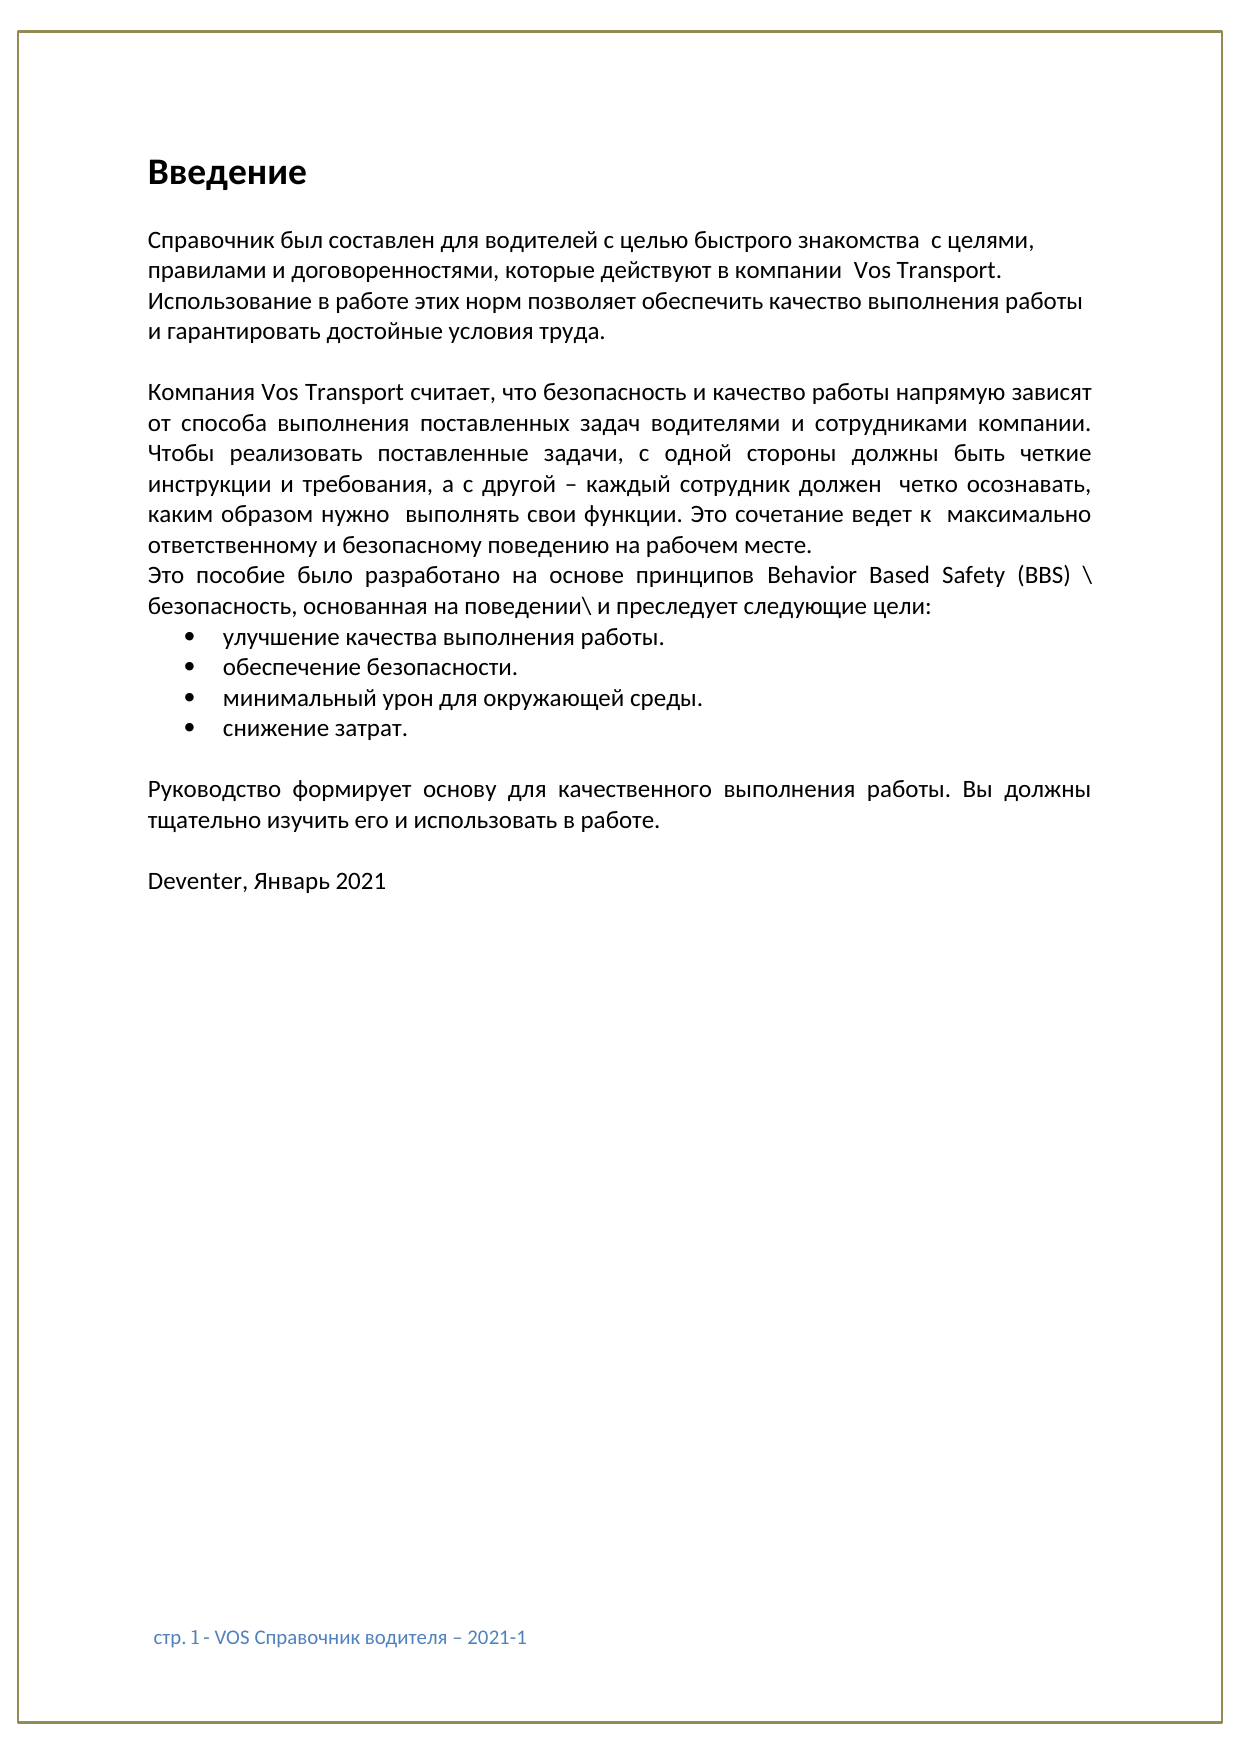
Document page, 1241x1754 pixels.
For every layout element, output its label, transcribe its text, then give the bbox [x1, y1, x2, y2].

list улучшение качества выполнения работы. [185, 621, 1093, 651]
text Компания Vos Transport считает, что безопасность и качество работы напрямую зависят от способа выполнения поставленных задач водителями и сотрудниками компании. Чтобы реализовать поставленные задачи, с одной стороны должны быть четкие инструкции и требования, а с другой – каждый сотрудник должен четко осознавать, каким образом нужно выполнять свои функции. Это сочетание ведет к максимально ответственному и безопасному поведению на рабочем месте. [148, 377, 1093, 560]
list обеспечение безопасности. [185, 651, 1093, 682]
list минимальный урон для окружающей среды. [185, 682, 1093, 712]
text Это пособие было разработано на основе принципов Behavior Based Safety (BBS) \ безопасность, основанная на поведении\ и преследует следующие цели: [148, 560, 1093, 621]
text Введение [148, 148, 1093, 193]
text Deventer, Январь 2021 [148, 865, 1093, 895]
text Руководство формирует основу для качественного выполнения работы. Вы должны тщательно изучить его и использовать в работе. [148, 773, 1093, 834]
text Справочник был составлен для водителей с целью быстрого знакомства с целями, правилами и договоренностями, которые действуют в компании Vos Transport. Использование в работе этих норм позволяет обеспечить качество выполнения работы и гарантировать достойные условия труда. [148, 224, 1093, 346]
list снижение затрат. [185, 712, 1093, 743]
